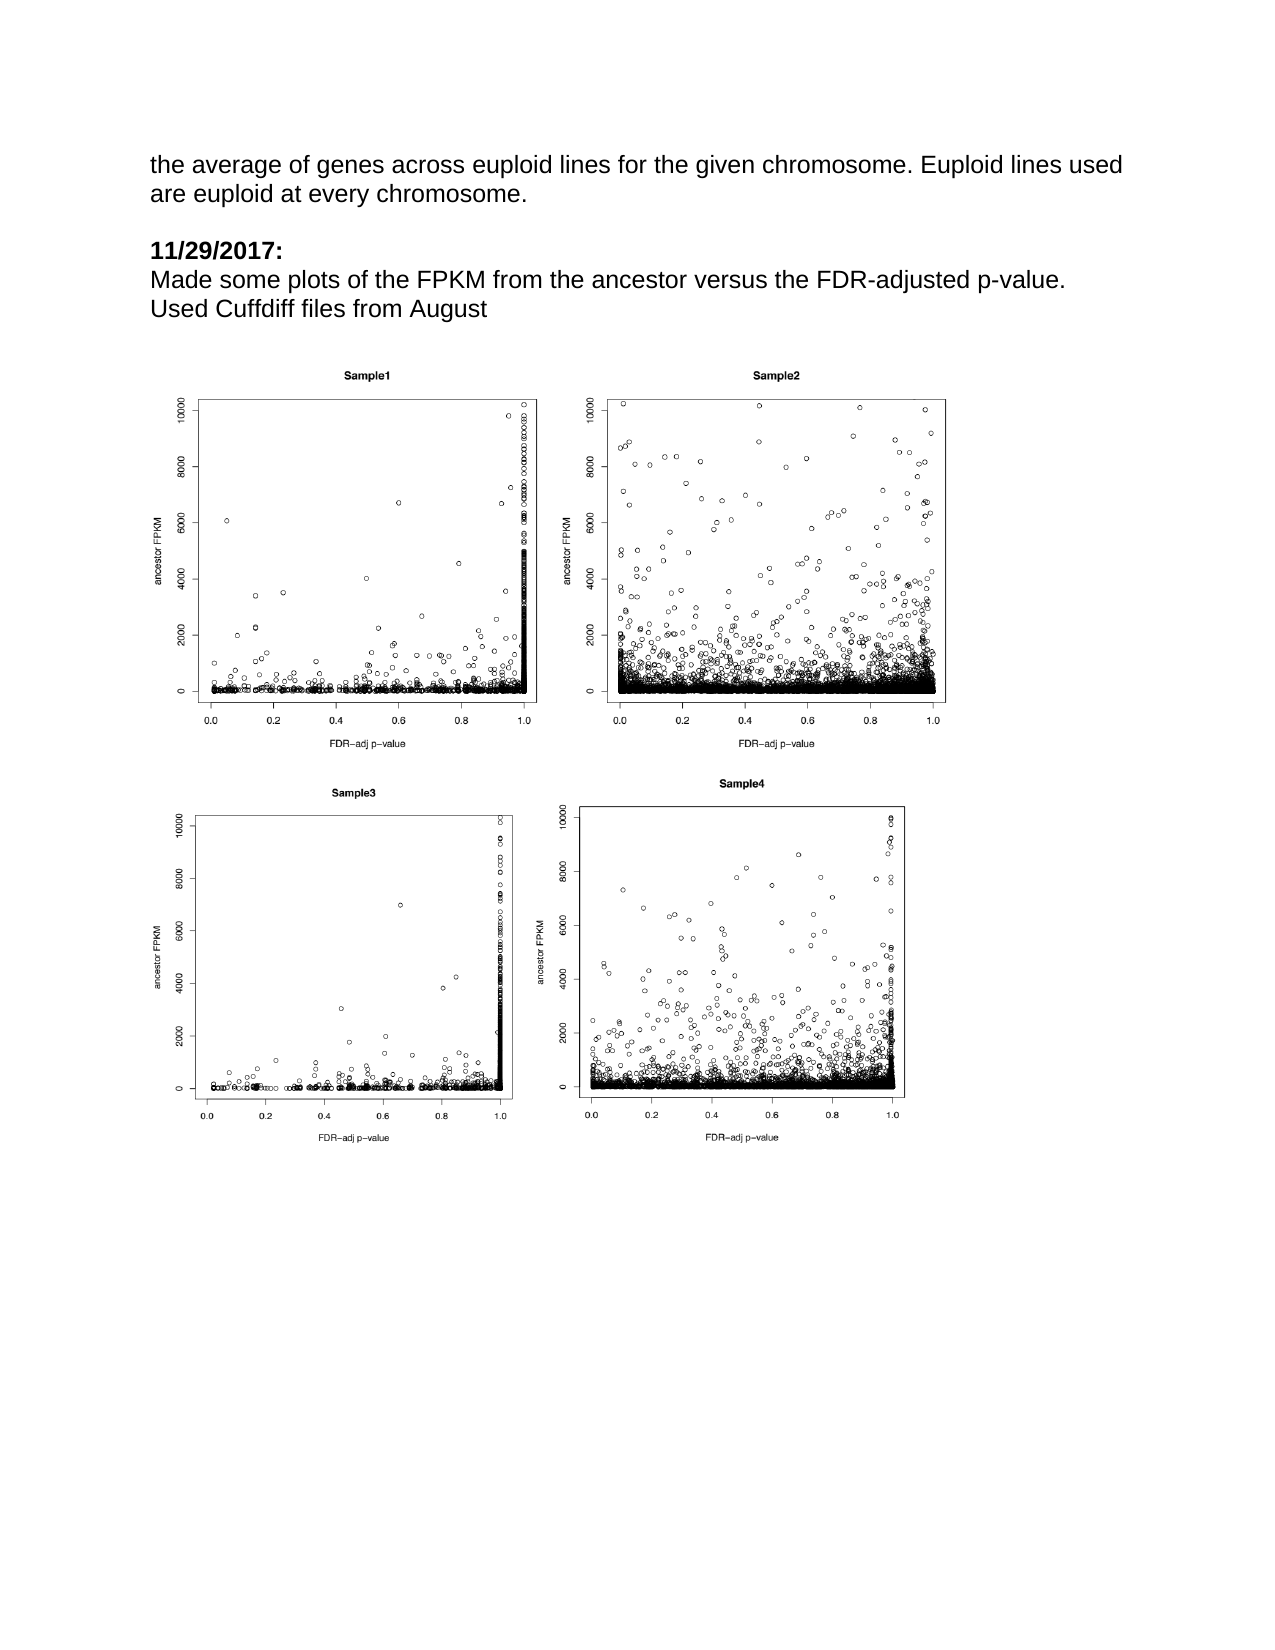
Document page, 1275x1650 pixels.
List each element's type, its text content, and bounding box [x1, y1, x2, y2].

text 11/29/2017: [150, 236, 1125, 265]
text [150, 150, 1125, 207]
text Made some plots of the FPKM from the ancestor versus the FDR-adjusted p-value. Used Cuffdiff files from August [150, 265, 1125, 322]
